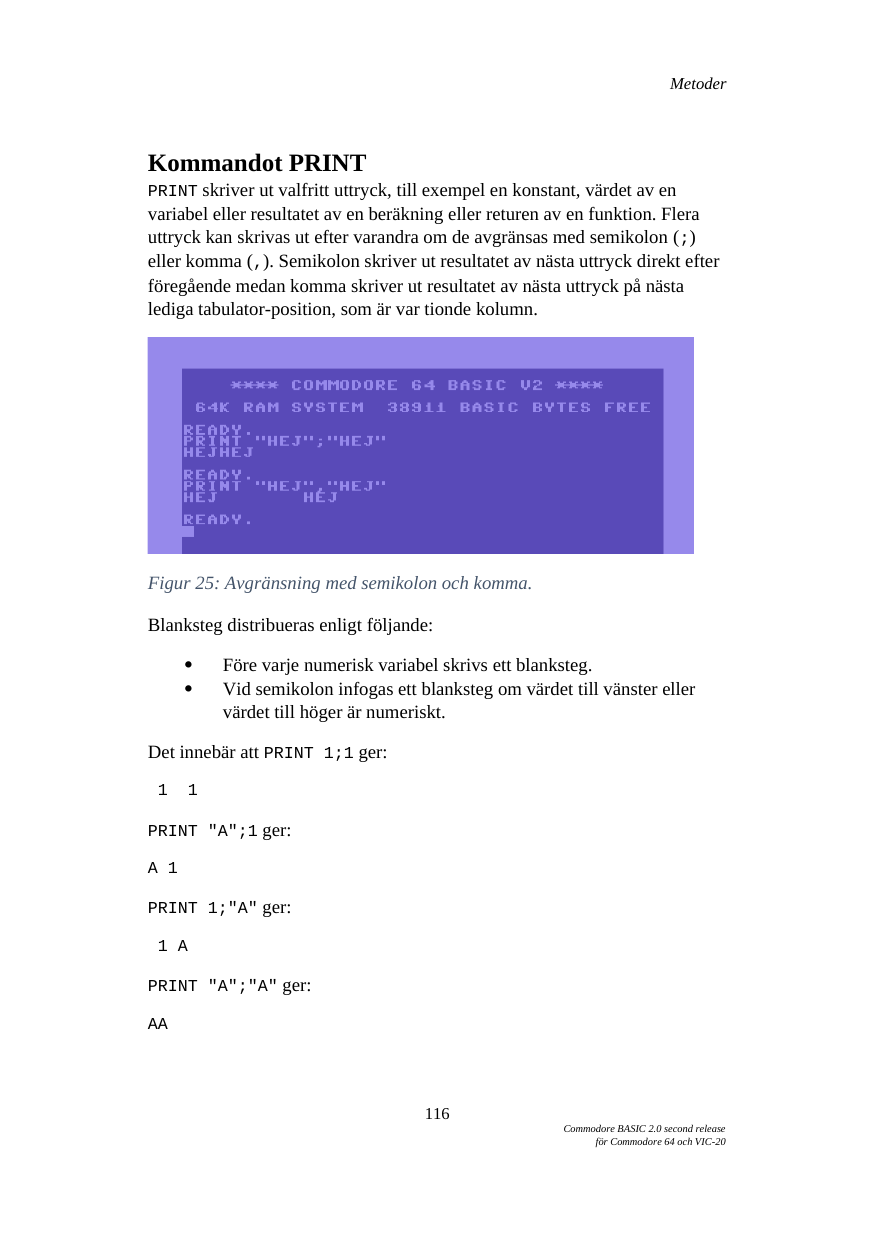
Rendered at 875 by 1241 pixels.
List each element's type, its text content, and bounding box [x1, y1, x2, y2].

subtitle Kommandot PRINT [148, 148, 726, 176]
text 1 1 [148, 782, 726, 800]
text PRINT 1;"A" ger: [148, 896, 726, 919]
text PRINT "A";"A" ger: [148, 974, 726, 997]
text Figur 25: Avgränsning med semikolon och komma. [148, 572, 726, 593]
picture [147, 337, 694, 554]
text PRINT skriver ut valfritt uttryck, till exempel en konstant, värdet av en variabel eller resultatet av en beräkning eller returen av en funktion. Flera uttryck kan skrivas ut efter varandra om de avgränsas med semikolon (;) eller komma (,). Semikolon skriver ut resultatet av nästa uttryck direkt efter föregående medan komma skriver ut resultatet av nästa uttryck på nästa lediga tabulator-position, som är var tionde kolumn. [148, 179, 726, 319]
text Blanksteg distribueras enligt följande: [148, 614, 726, 636]
text A 1 [148, 859, 726, 878]
text AA [148, 1015, 726, 1034]
text 1 A [148, 937, 726, 956]
text PRINT "A";1 ger: [148, 818, 726, 841]
text Det innebär att PRINT 1;1 ger: [148, 741, 726, 763]
list Före varje numerisk variabel skrivs ett blanksteg. [185, 654, 726, 676]
list Vid semikolon infogas ett blanksteg om värdet till vänster eller värdet till höger är numeriskt. [185, 677, 726, 722]
